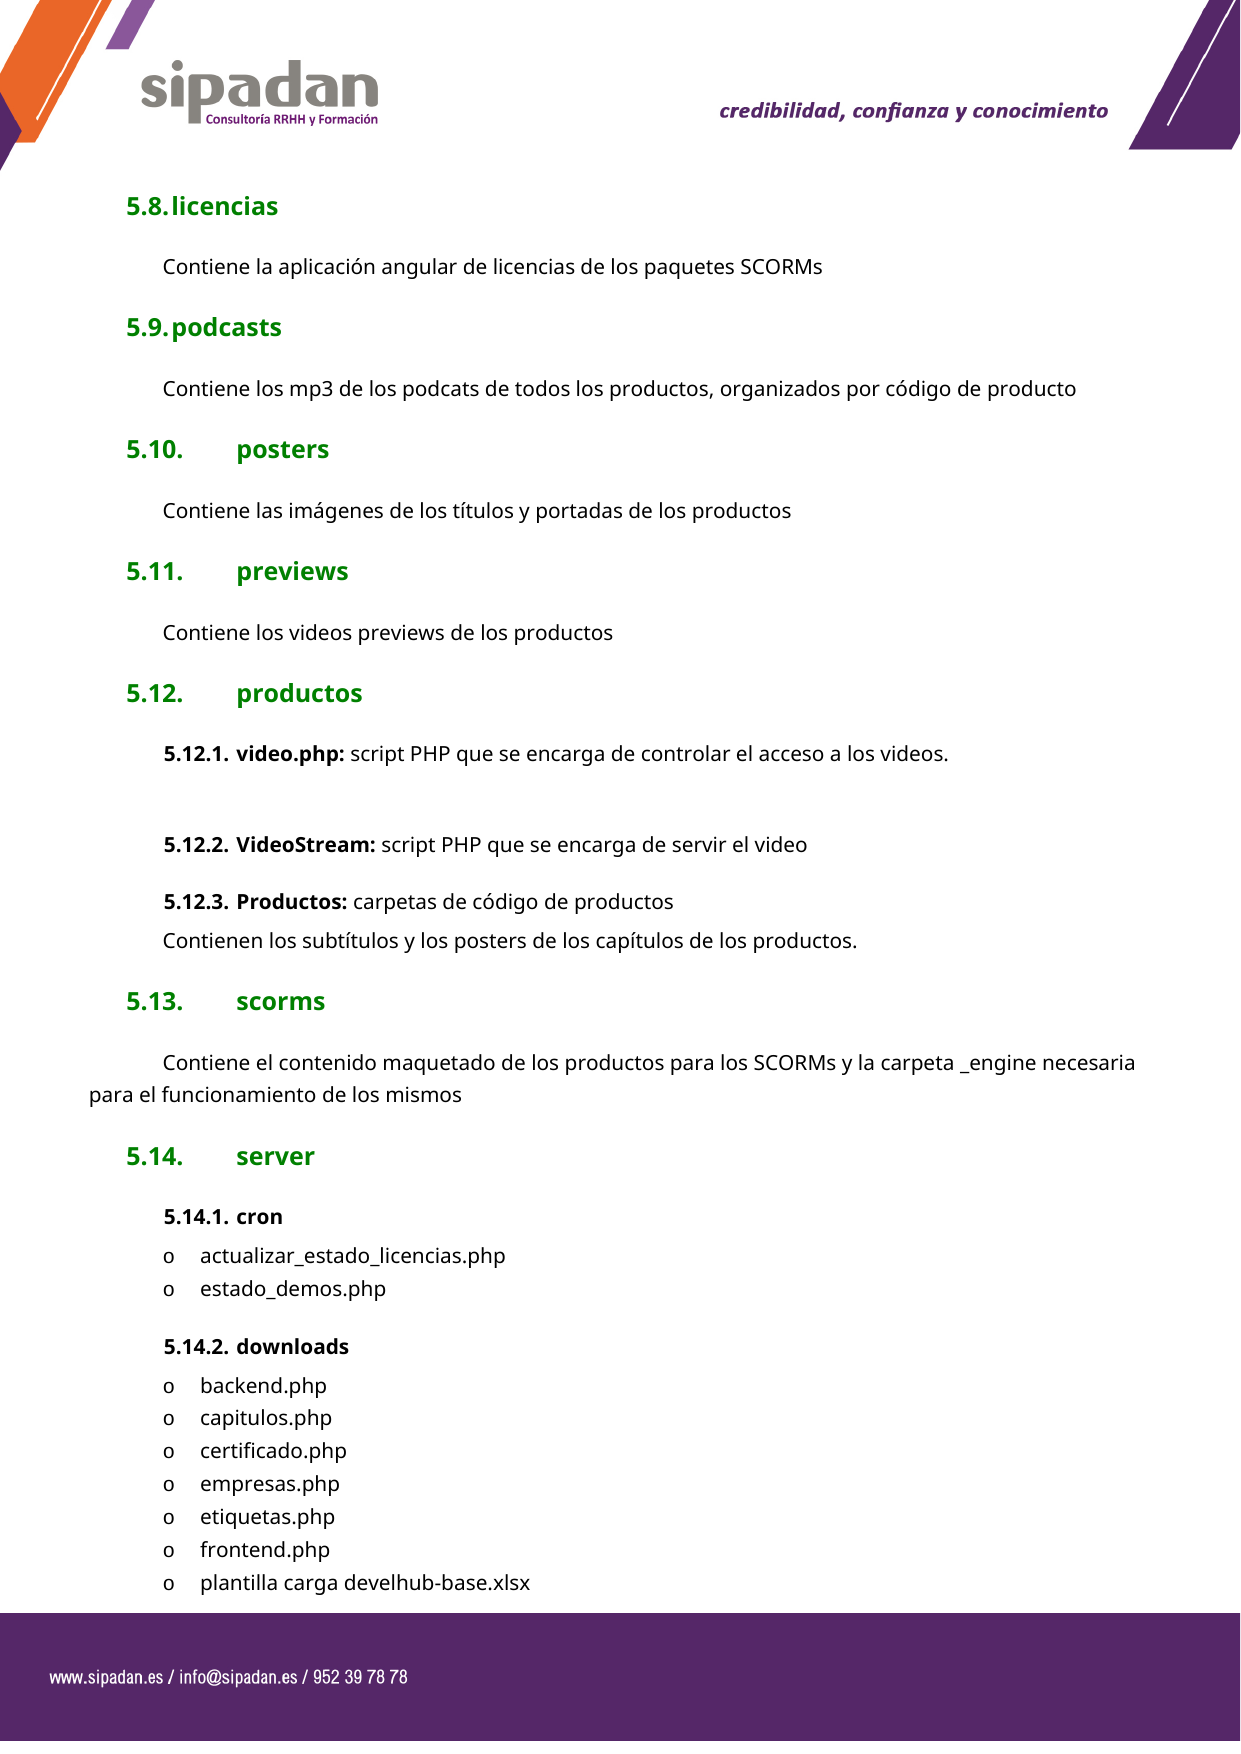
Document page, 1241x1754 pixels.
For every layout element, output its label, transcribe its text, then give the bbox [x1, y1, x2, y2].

text Contiene los mp3 de los podcats de todos los productos, organizados por código de producto [89, 374, 1137, 403]
text Contiene las imágenes de los títulos y portadas de los productos [89, 496, 1137, 524]
subtitle cron [164, 1202, 1137, 1231]
text Contiene la aplicación angular de licencias de los paquetes SCORMs [89, 252, 1137, 281]
list capitulos.php [162, 1403, 1137, 1432]
list empresas.php [162, 1469, 1137, 1498]
subtitle posters [126, 432, 1137, 466]
list estado_demos.php [162, 1274, 1137, 1303]
subtitle server [126, 1138, 1137, 1172]
subtitle previews [126, 554, 1137, 588]
subtitle VideoStream: script PHP que se encarga de servir el video [164, 830, 1137, 858]
text Contiene el contenido maquetado de los productos para los SCORMs y la carpeta _engine necesaria para el funcionamiento de los mismos [89, 1048, 1137, 1109]
list frontend.php [162, 1535, 1137, 1563]
list etiquetas.php [162, 1502, 1137, 1531]
subtitle video.php: script PHP que se encarga de controlar el acceso a los videos. [164, 739, 1137, 801]
picture [0, 1613, 1241, 1741]
subtitle downloads [164, 1332, 1137, 1360]
subtitle podcasts [126, 310, 1137, 344]
text Contiene los videos previews de los productos [89, 618, 1137, 646]
text Contienen los subtítulos y los posters de los capítulos de los productos. [89, 926, 1137, 955]
subtitle Productos: carpetas de código de productos [164, 887, 1137, 916]
list actualizar_estado_licencias.php [162, 1241, 1137, 1270]
picture [0, 0, 1241, 189]
list certificado.php [162, 1436, 1137, 1465]
subtitle productos [126, 675, 1137, 709]
subtitle scorms [126, 984, 1137, 1018]
list backend.php [162, 1371, 1137, 1399]
list plantilla carga develhub-base.xlsx [162, 1568, 1137, 1596]
subtitle licencias [126, 188, 1137, 222]
